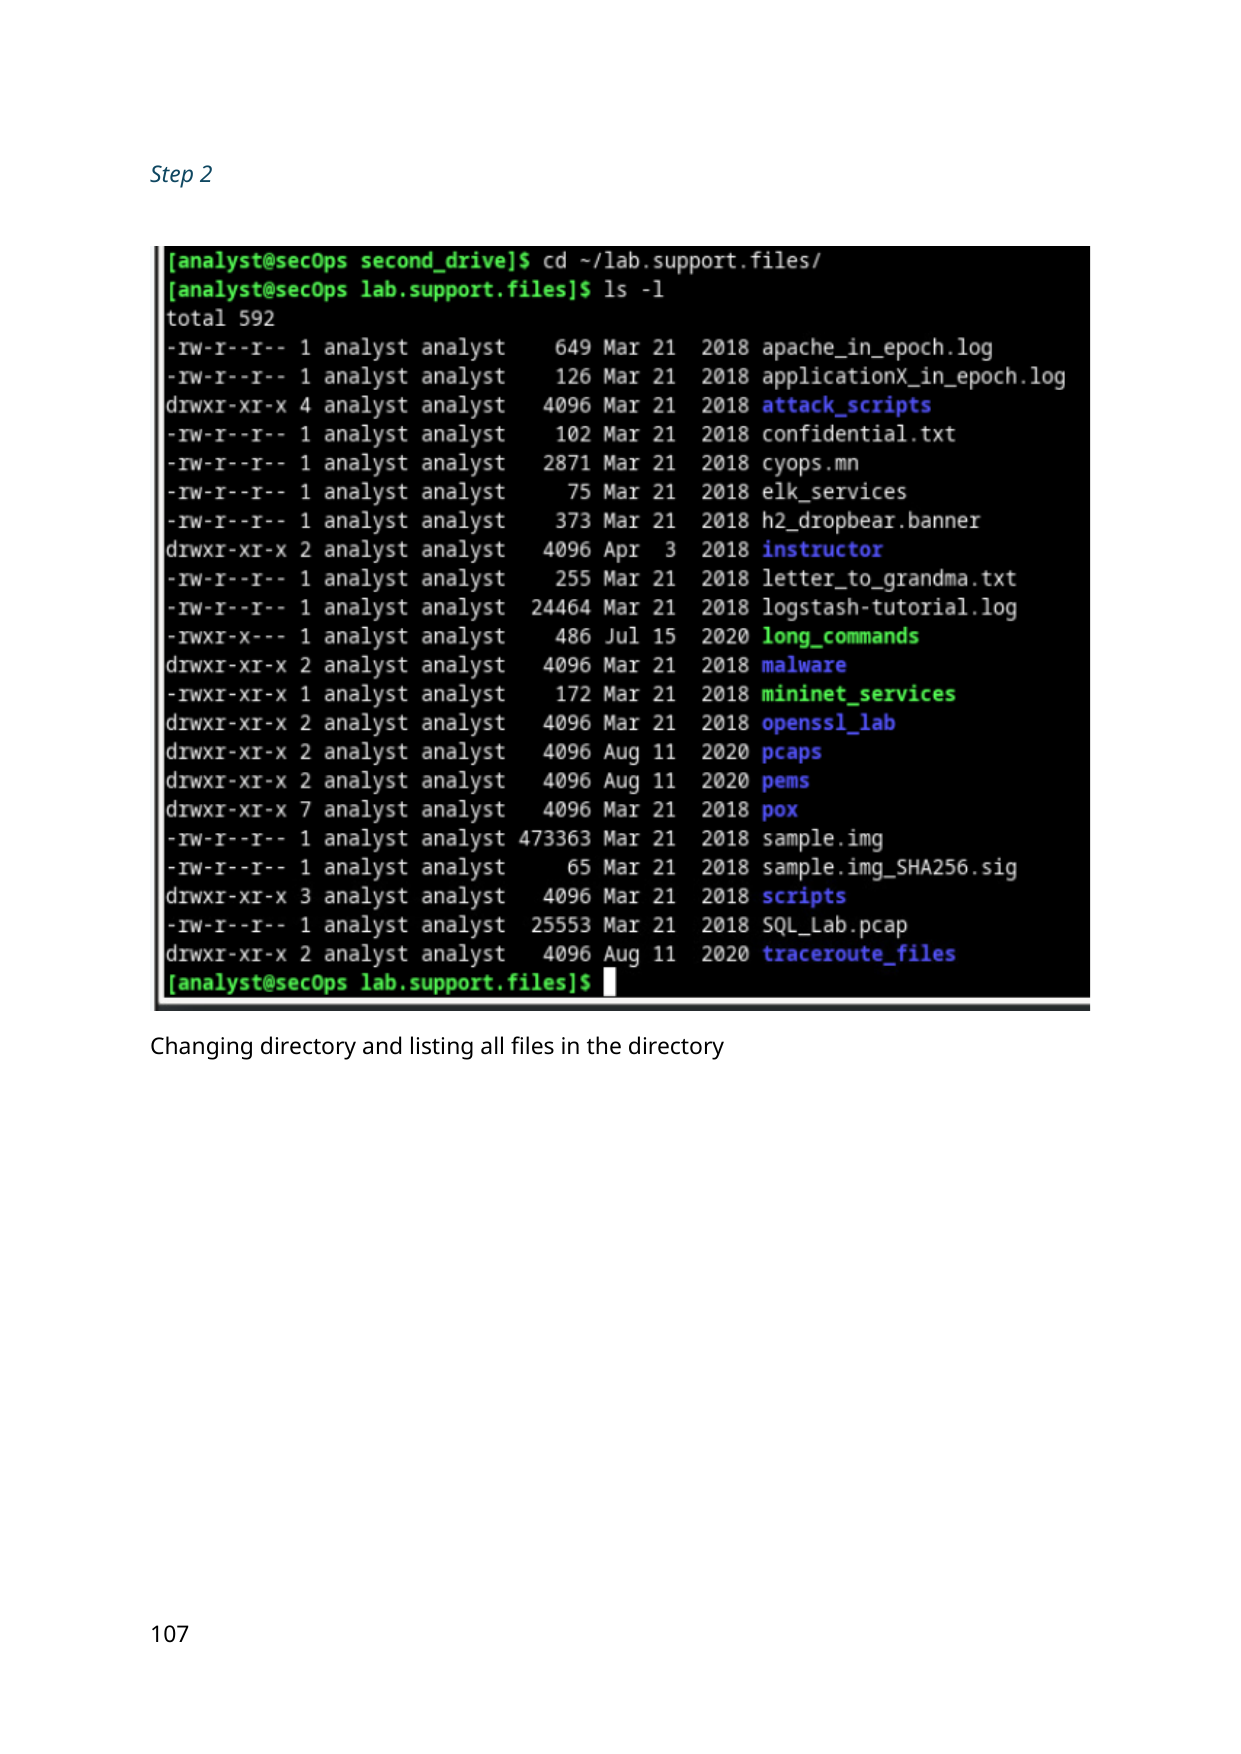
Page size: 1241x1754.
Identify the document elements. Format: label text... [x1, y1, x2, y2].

subtitle Step 2 [150, 158, 1090, 189]
picture [150, 246, 1091, 1011]
text Changing directory and listing all files in the directory [150, 1030, 1090, 1061]
